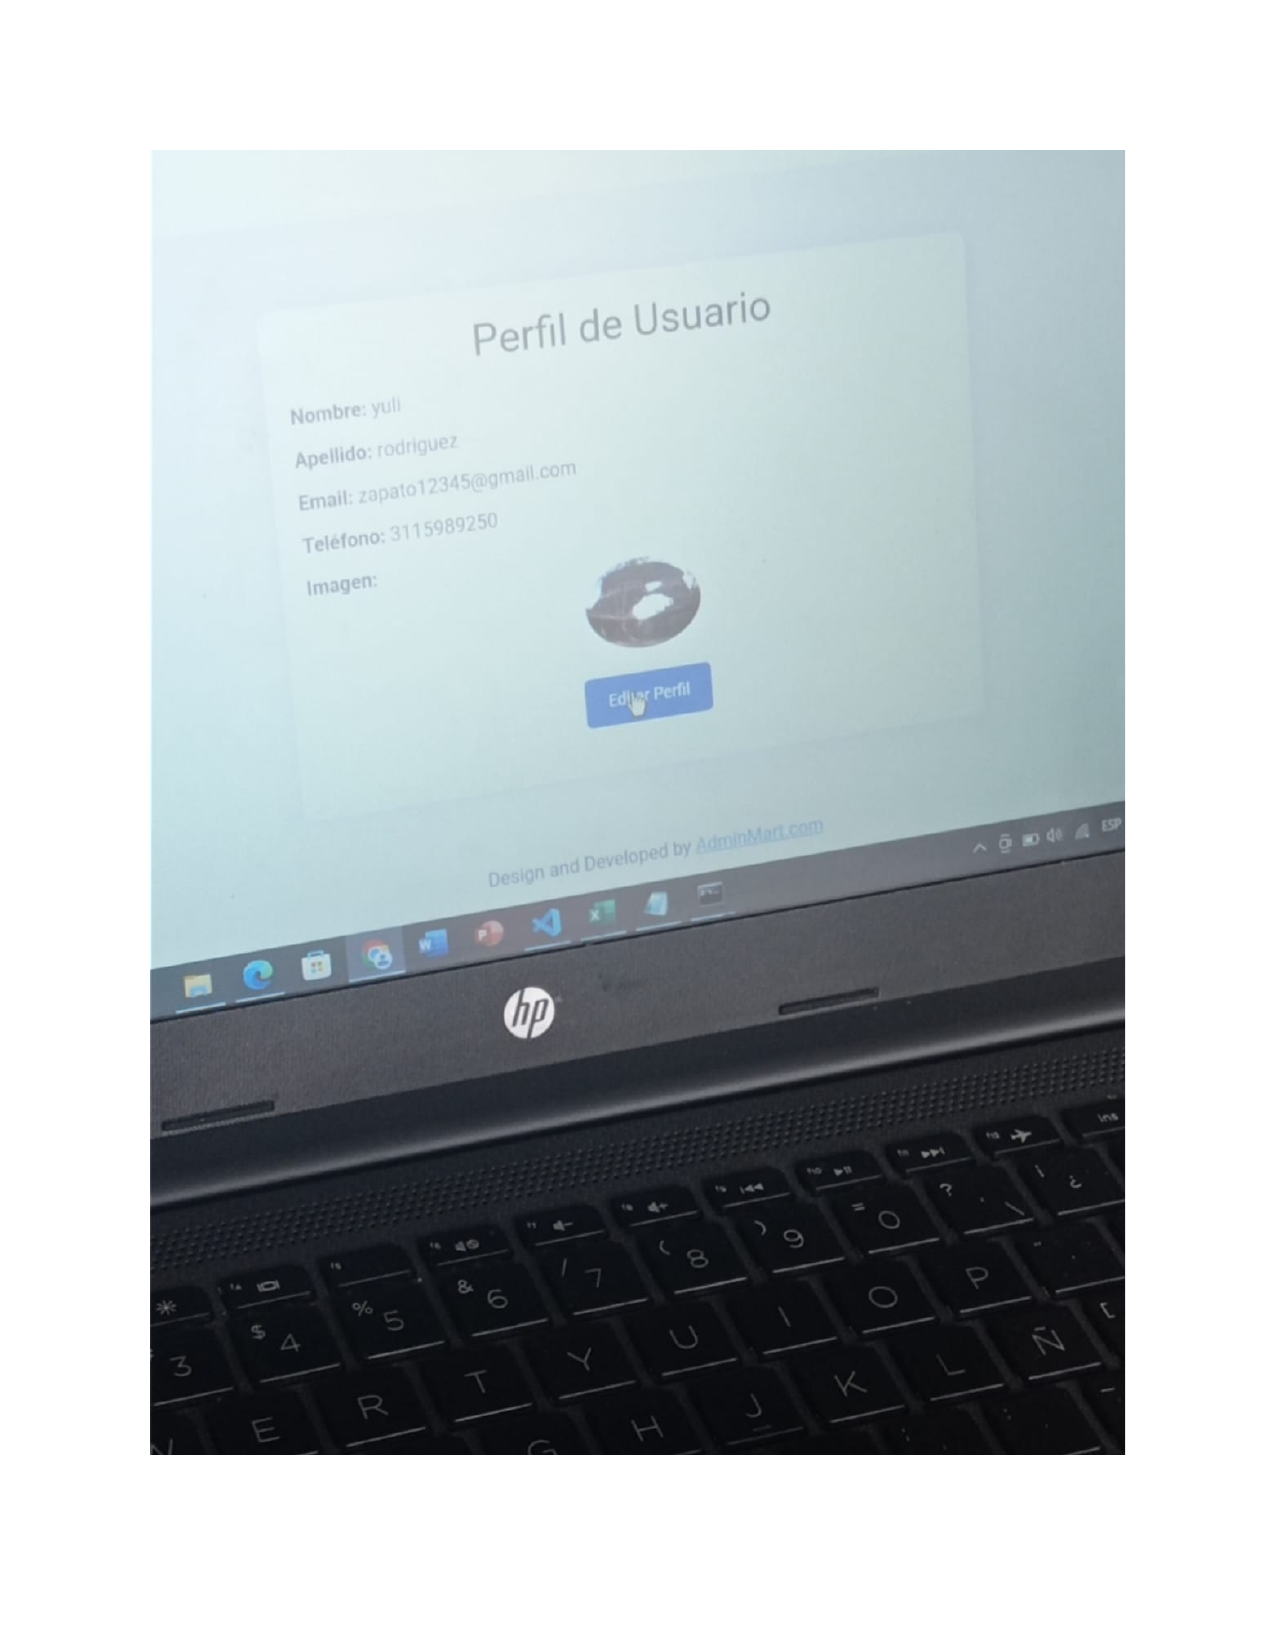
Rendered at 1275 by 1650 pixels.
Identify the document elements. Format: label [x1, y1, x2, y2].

picture [150, 150, 1125, 1455]
